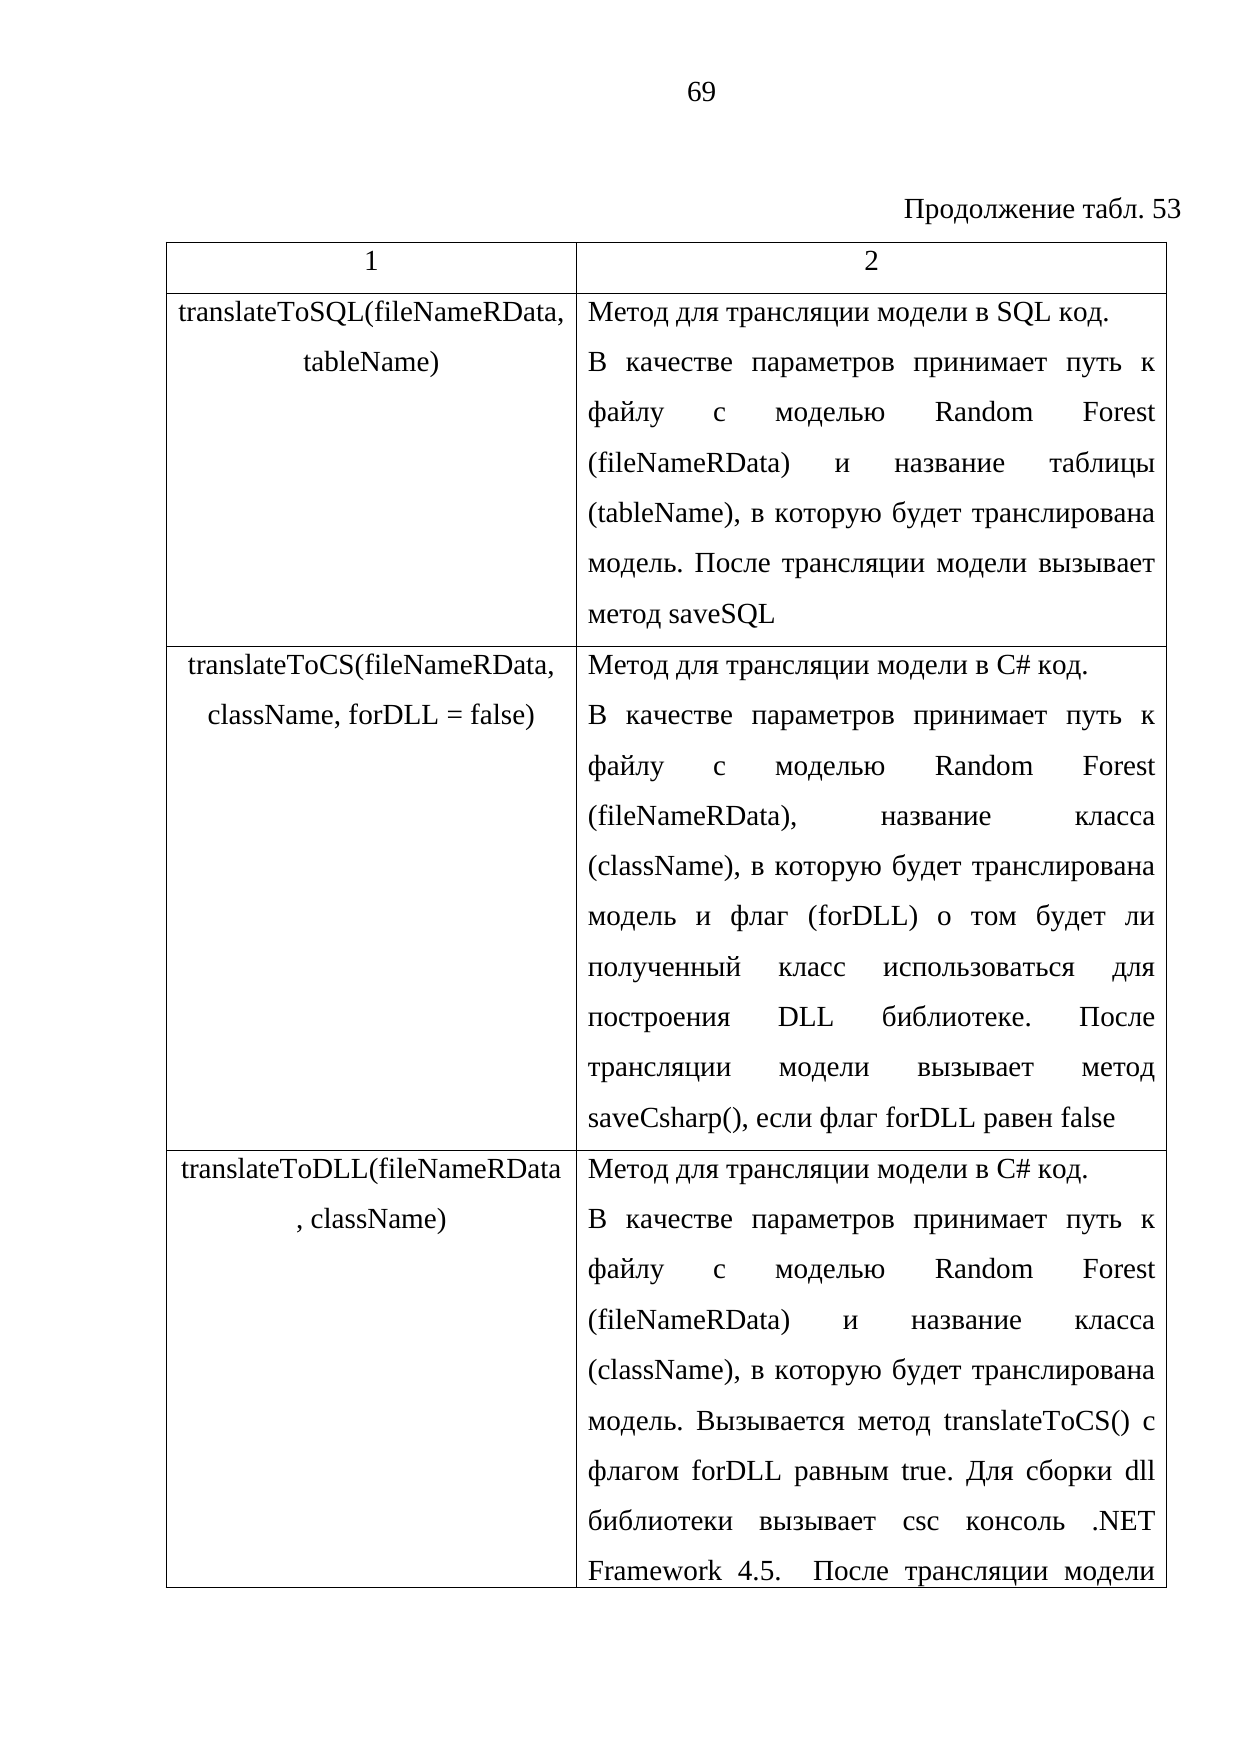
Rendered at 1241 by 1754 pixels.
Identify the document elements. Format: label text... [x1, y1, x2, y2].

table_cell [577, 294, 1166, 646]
text Продолжение табл. 53 [177, 191, 1181, 225]
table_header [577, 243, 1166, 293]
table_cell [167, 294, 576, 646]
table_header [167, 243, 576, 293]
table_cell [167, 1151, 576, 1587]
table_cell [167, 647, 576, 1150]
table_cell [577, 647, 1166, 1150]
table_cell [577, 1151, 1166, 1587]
